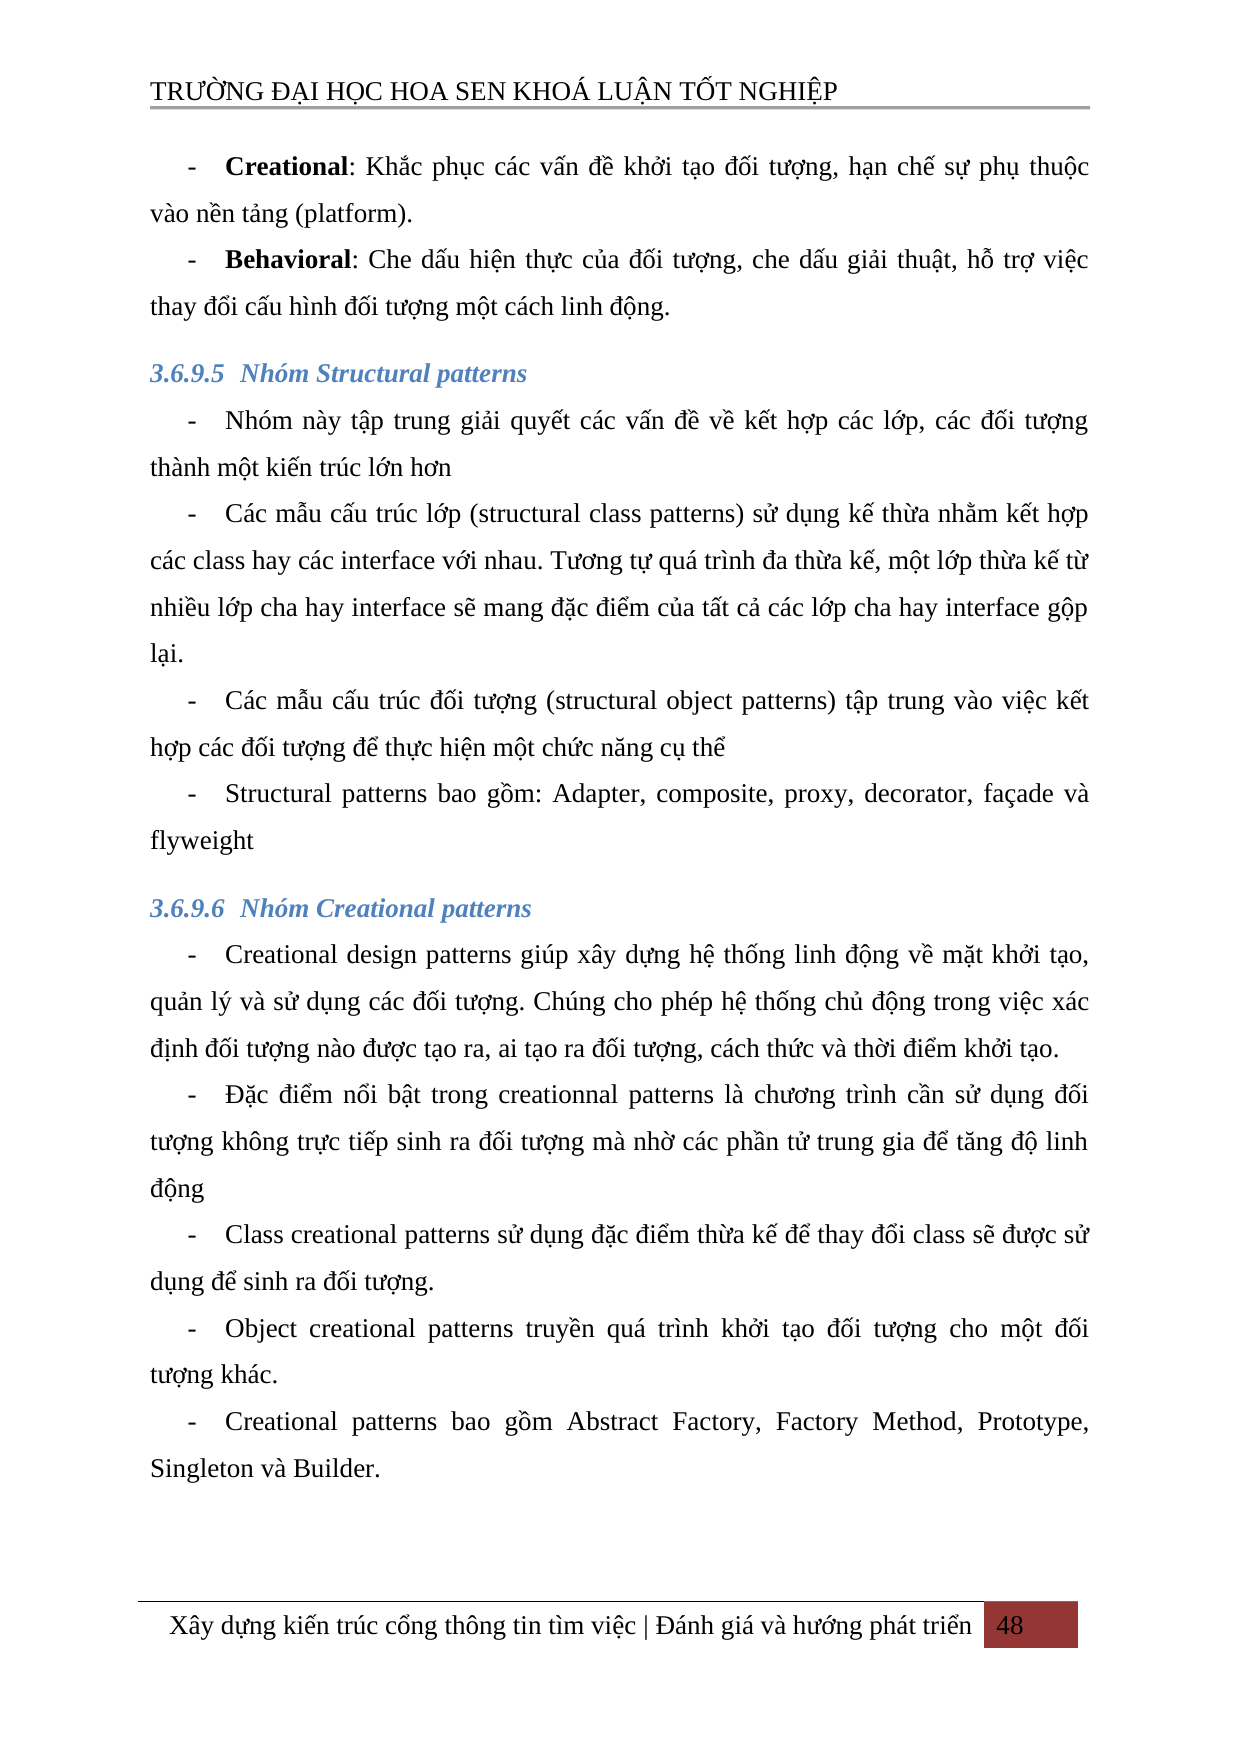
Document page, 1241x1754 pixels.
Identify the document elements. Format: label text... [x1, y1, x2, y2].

list Object creational patterns truyền quá trình khởi tạo đối tượng cho một đối tượng khác. [150, 1312, 1090, 1389]
list Class creational patterns sử dụng đặc điểm thừa kế để thay đổi class sẽ được sử dụng để sinh ra đối tượng. [150, 1218, 1090, 1296]
subtitle Nhóm Structural patterns [150, 357, 1090, 389]
list Behavioral: Che dấu hiện thực của đối tượng, che dấu giải thuật, hỗ trợ việc thay đổi cấu hình đối tượng một cách linh động. [150, 243, 1090, 321]
list Creational design patterns giúp xây dựng hệ thống linh động về mặt khởi tạo, quản lý và sử dụng các đối tượng. Chúng cho phép hệ thống chủ động trong việc xác định đối tượng nào được tạo ra, ai tạo ra đối tượng, cách thức và thời điểm khởi tạo. [150, 938, 1090, 1063]
list Creational patterns bao gồm Abstract Factory, Factory Method, Prototype, Singleton và Builder. [150, 1405, 1090, 1483]
list Nhóm này tập trung giải quyết các vấn đề về kết hợp các lớp, các đối tượng thành một kiến trúc lớn hơn [150, 404, 1090, 482]
list Structural patterns bao gồm: Adapter, composite, proxy, decorator, façade và flyweight [150, 777, 1090, 855]
list Các mẫu cấu trúc lớp (structural class patterns) sử dụng kế thừa nhằm kết hợp các class hay các interface với nhau. Tương tự quá trình đa thừa kế, một lớp thừa kế từ nhiều lớp cha hay interface sẽ mang đặc điểm của tất cả các lớp cha hay interface gộp lại. [150, 497, 1090, 669]
list Các mẫu cấu trúc đối tượng (structural object patterns) tập trung vào việc kết hợp các đối tượng để thực hiện một chức năng cụ thể [150, 684, 1090, 762]
list Đặc điểm nổi bật trong creationnal patterns là chương trình cần sử dụng đối tượng không trực tiếp sinh ra đối tượng mà nhờ các phần tử trung gia để tăng độ linh động [150, 1078, 1090, 1203]
list Creational: Khắc phục các vấn đề khởi tạo đối tượng, hạn chế sự phụ thuộc vào nền tảng (platform). [150, 150, 1090, 228]
subtitle Nhóm Creational patterns [150, 892, 1090, 923]
